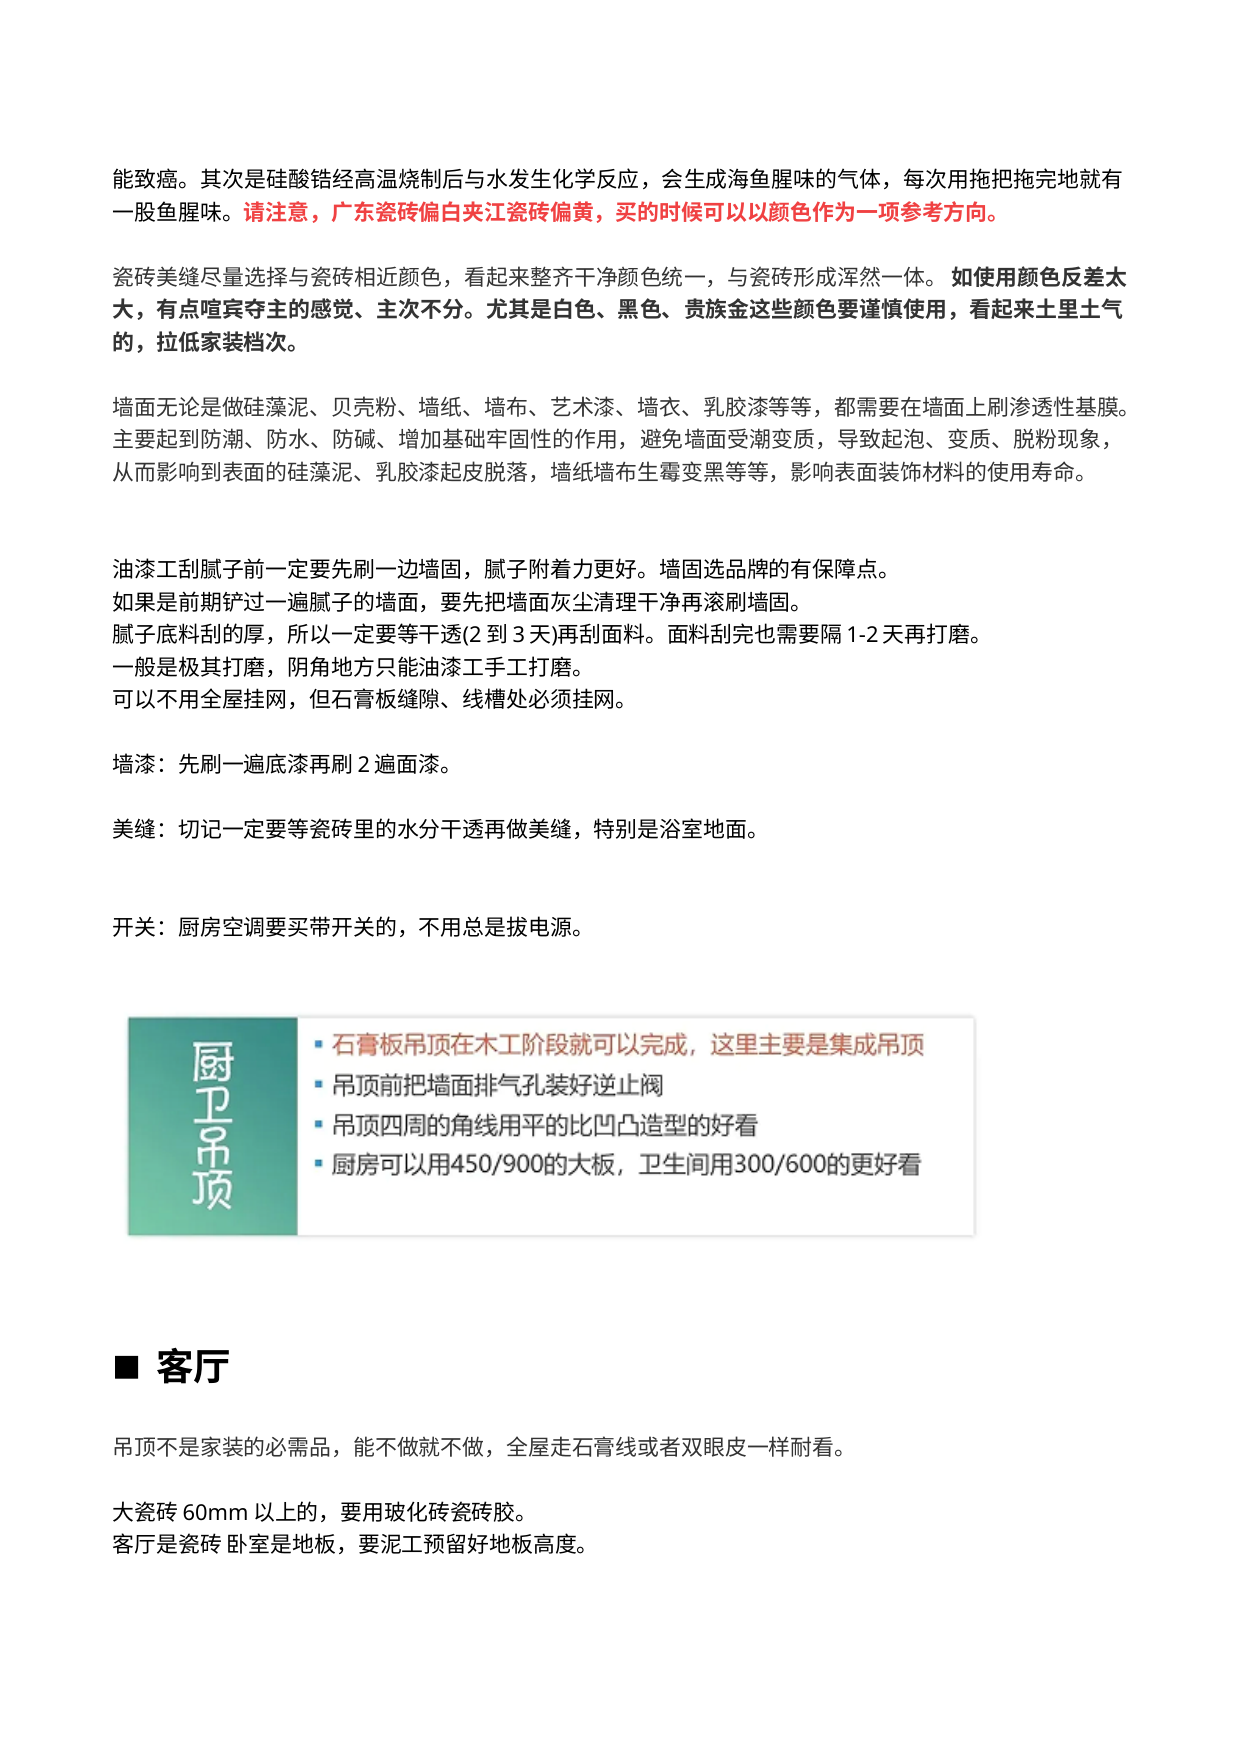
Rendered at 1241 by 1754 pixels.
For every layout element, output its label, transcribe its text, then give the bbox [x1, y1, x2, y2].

text 主要起到防潮、防水、防碱、增加基础牢固性的作用，避免墙面受潮变质，导致起泡、变质、脱粉现象，从而影响到表面的硅藻泥、乳胶漆起皮脱落，墙纸墙布生霉变黑等等，影响表面装饰材料的使用寿命。 [112, 422, 1128, 487]
text 瓷砖美缝尽量选择与瓷砖相近颜色，看起来整齐干净颜色统一，与瓷砖形成浑然一体。如使用颜色反差太大，有点喧宾夺主的感觉、主次不分。尤其是白色、黑色、贵族金这些颜色要谨慎使用，看起来土里土气的，拉低家装档次。 [112, 259, 1128, 357]
text 墙漆：先刷一遍底漆再刷2遍面漆。 [112, 747, 1128, 779]
text 美缝：切记一定要等瓷砖里的水分干透再做美缝，特别是浴室地面。 [112, 812, 1128, 844]
text 腻子底料刮的厚，所以一定要等干透(2到3天)再刮面料。面料刮完也需要隔1-2天再打磨。 [112, 617, 1128, 649]
text 可以不用全屋挂网，但石膏板缝隙、线槽处必须挂网。 [112, 682, 1128, 714]
text 大瓷砖60mm以上的，要用玻化砖瓷砖胶。 [112, 1494, 1128, 1527]
text 如果是前期铲过一遍腻子的墙面，要先把墙面灰尘清理干净再滚刷墙固。 [112, 584, 1128, 617]
list 客厅 [112, 1332, 1128, 1397]
text 开关：厨房空调要买带开关的，不用总是拔电源。 [112, 909, 1128, 942]
text 吊顶不是家装的必需品，能不做就不做，全屋走石膏线或者双眼皮一样耐看。 [112, 1429, 1128, 1462]
text 客厅是瓷砖 卧室是地板，要泥工预留好地板高度。 [112, 1527, 1128, 1559]
text 一般是极其打磨，阴角地方只能油漆工手工打磨。 [112, 649, 1128, 682]
text 油漆工刮腻子前一定要先刷一边墙固，腻子附着力更好。墙固选品牌的有保障点。 [112, 552, 1128, 584]
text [112, 162, 1128, 227]
picture [112, 1007, 983, 1248]
